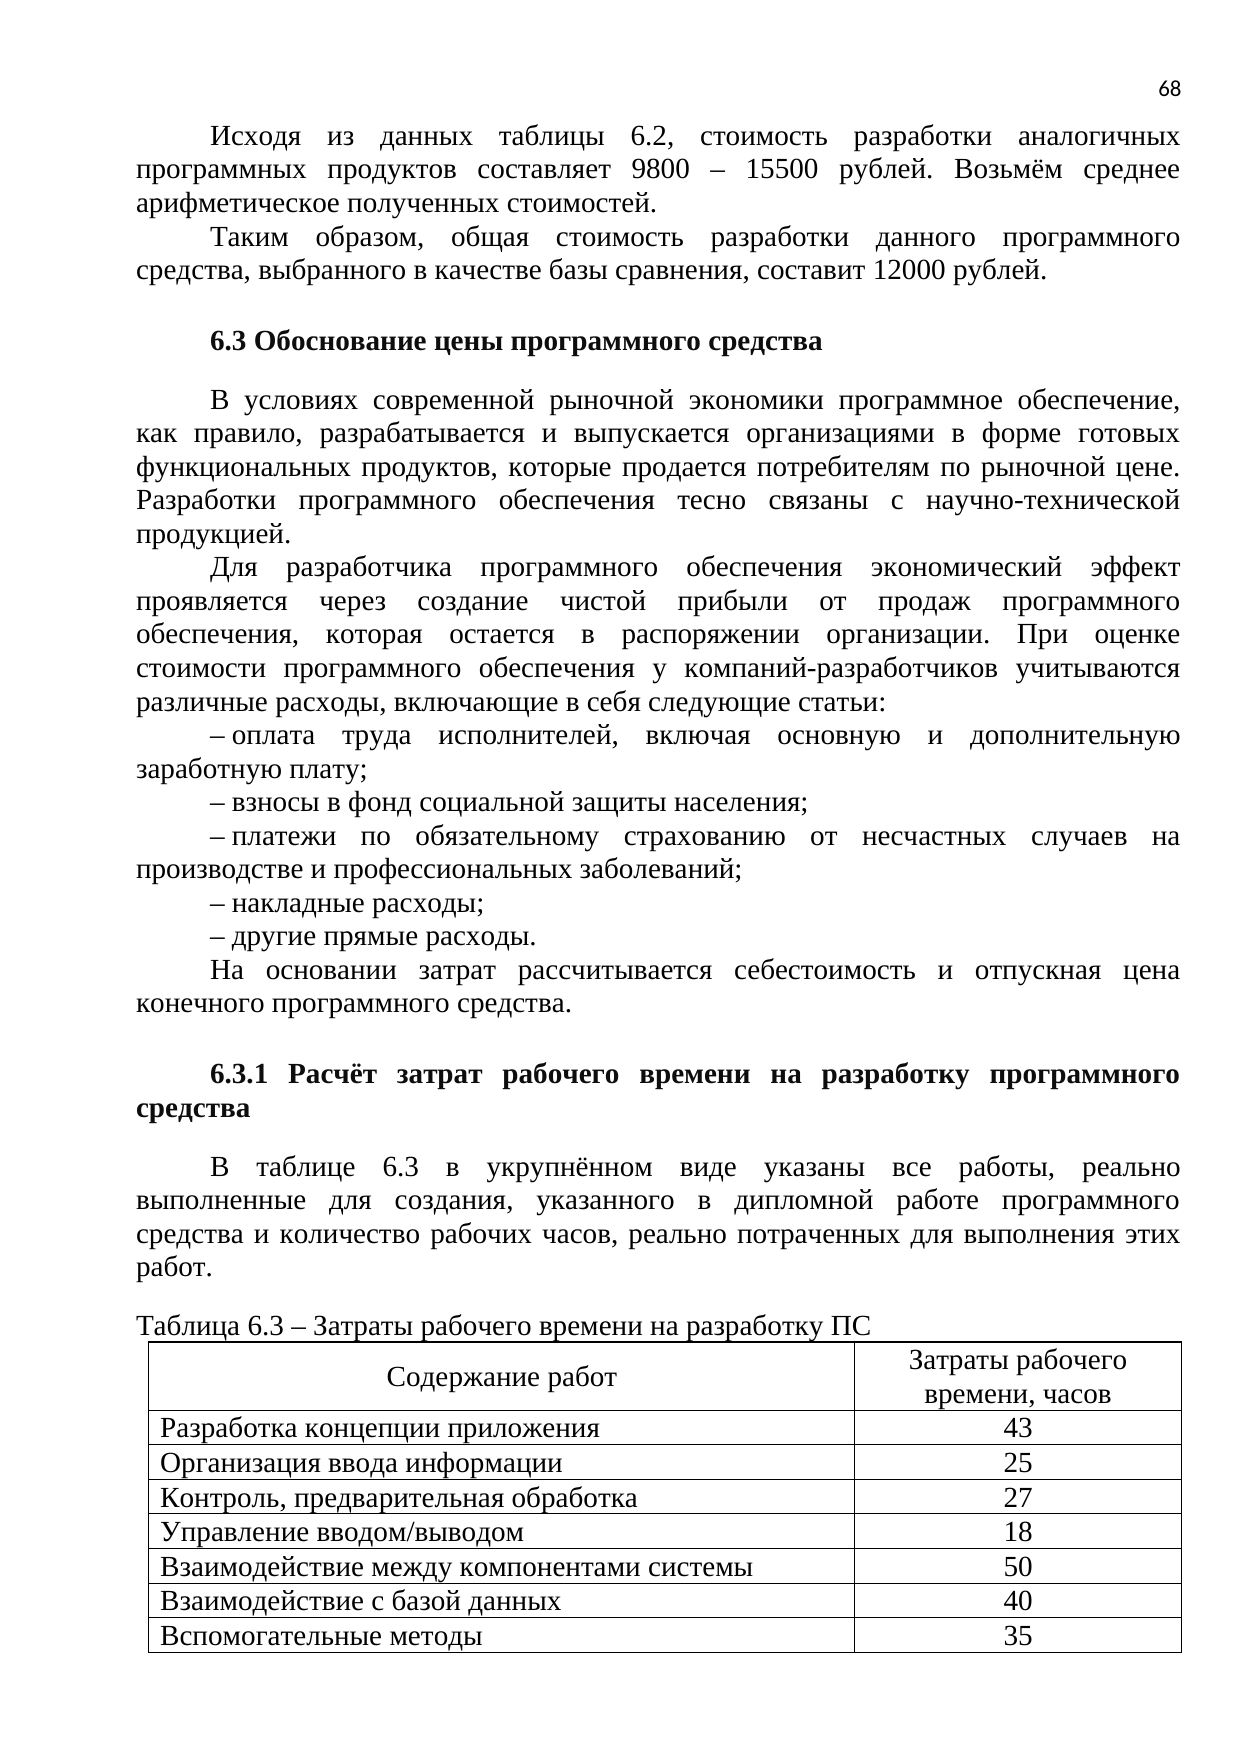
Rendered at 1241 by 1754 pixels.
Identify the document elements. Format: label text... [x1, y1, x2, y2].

table_cell 18 [855, 1514, 1181, 1548]
table_cell Взаимодействие с базой данных [149, 1584, 854, 1617]
text другие прямые расходы. [136, 918, 1181, 952]
table_cell 35 [855, 1618, 1181, 1652]
text На основании затрат рассчитывается себестоимость и отпускная цена конечного программного средства. [136, 952, 1181, 1019]
table_cell 40 [855, 1584, 1181, 1617]
table_header Содержание работ [149, 1343, 854, 1409]
table_cell 43 [855, 1411, 1181, 1444]
table_cell Разработка концепции приложения [149, 1411, 854, 1444]
text Таблица 6.3 – Затраты рабочего времени на разработку ПС [136, 1308, 1181, 1341]
text Для разработчика программного обеспечения экономический эффект проявляется через создание чистой прибыли от продаж программного обеспечения, которая остается в распоряжении организации. При оценке стоимости программного обеспечения у компаний-разработчиков учитываются различные расходы, включающие в себя следующие статьи: [136, 549, 1181, 717]
table_cell Управление вводом/выводом [149, 1514, 854, 1548]
table_cell Вспомогательные методы [149, 1618, 854, 1652]
table_cell Организация ввода информации [149, 1445, 854, 1479]
table_cell 27 [855, 1480, 1181, 1513]
text Исходя из данных таблицы 6.2, стоимость разработки аналогичных программных продуктов составляет 9800 – 15500 рублей. Возьмём среднее арифметическое полученных стоимостей. [136, 118, 1181, 219]
table_header Затраты рабочего времени, часов [855, 1343, 1181, 1409]
text накладные расходы; [136, 885, 1181, 918]
table_cell 50 [855, 1549, 1181, 1582]
text В условиях современной рыночной экономики программное обеспечение, как правило, разрабатывается и выпускается организациями в форме готовых функциональных продуктов, которые продается потребителям по рыночной цене. Разработки программного обеспечения тесно связаны с научно-технической продукцией. [136, 382, 1181, 549]
table_cell Взаимодействие между компонентами системы [149, 1549, 854, 1582]
table_cell Контроль, предварительная обработка [149, 1480, 854, 1513]
text Таким образом, общая стоимость разработки данного программного средства, выбранного в качестве базы сравнения, составит 12000 рублей. [136, 219, 1181, 286]
text оплата труда исполнителей, включая основную и дополнительную заработную плату; [136, 717, 1181, 784]
text взносы в фонд социальной защиты населения; [136, 784, 1181, 818]
text 6.3 Обоснование цены программного средства [136, 323, 1181, 357]
table_cell 25 [855, 1445, 1181, 1479]
text В таблице 6.3 в укрупнённом виде указаны все работы, реально выполненные для создания, указанного в дипломной работе программного средства и количество рабочих часов, реально потраченных для выполнения этих работ. [136, 1149, 1181, 1283]
text платежи по обязательному страхованию от несчастных случаев на производстве и профессиональных заболеваний; [136, 818, 1181, 885]
text 6.3.1 Расчёт затрат рабочего времени на разработку программного средства [136, 1057, 1181, 1124]
